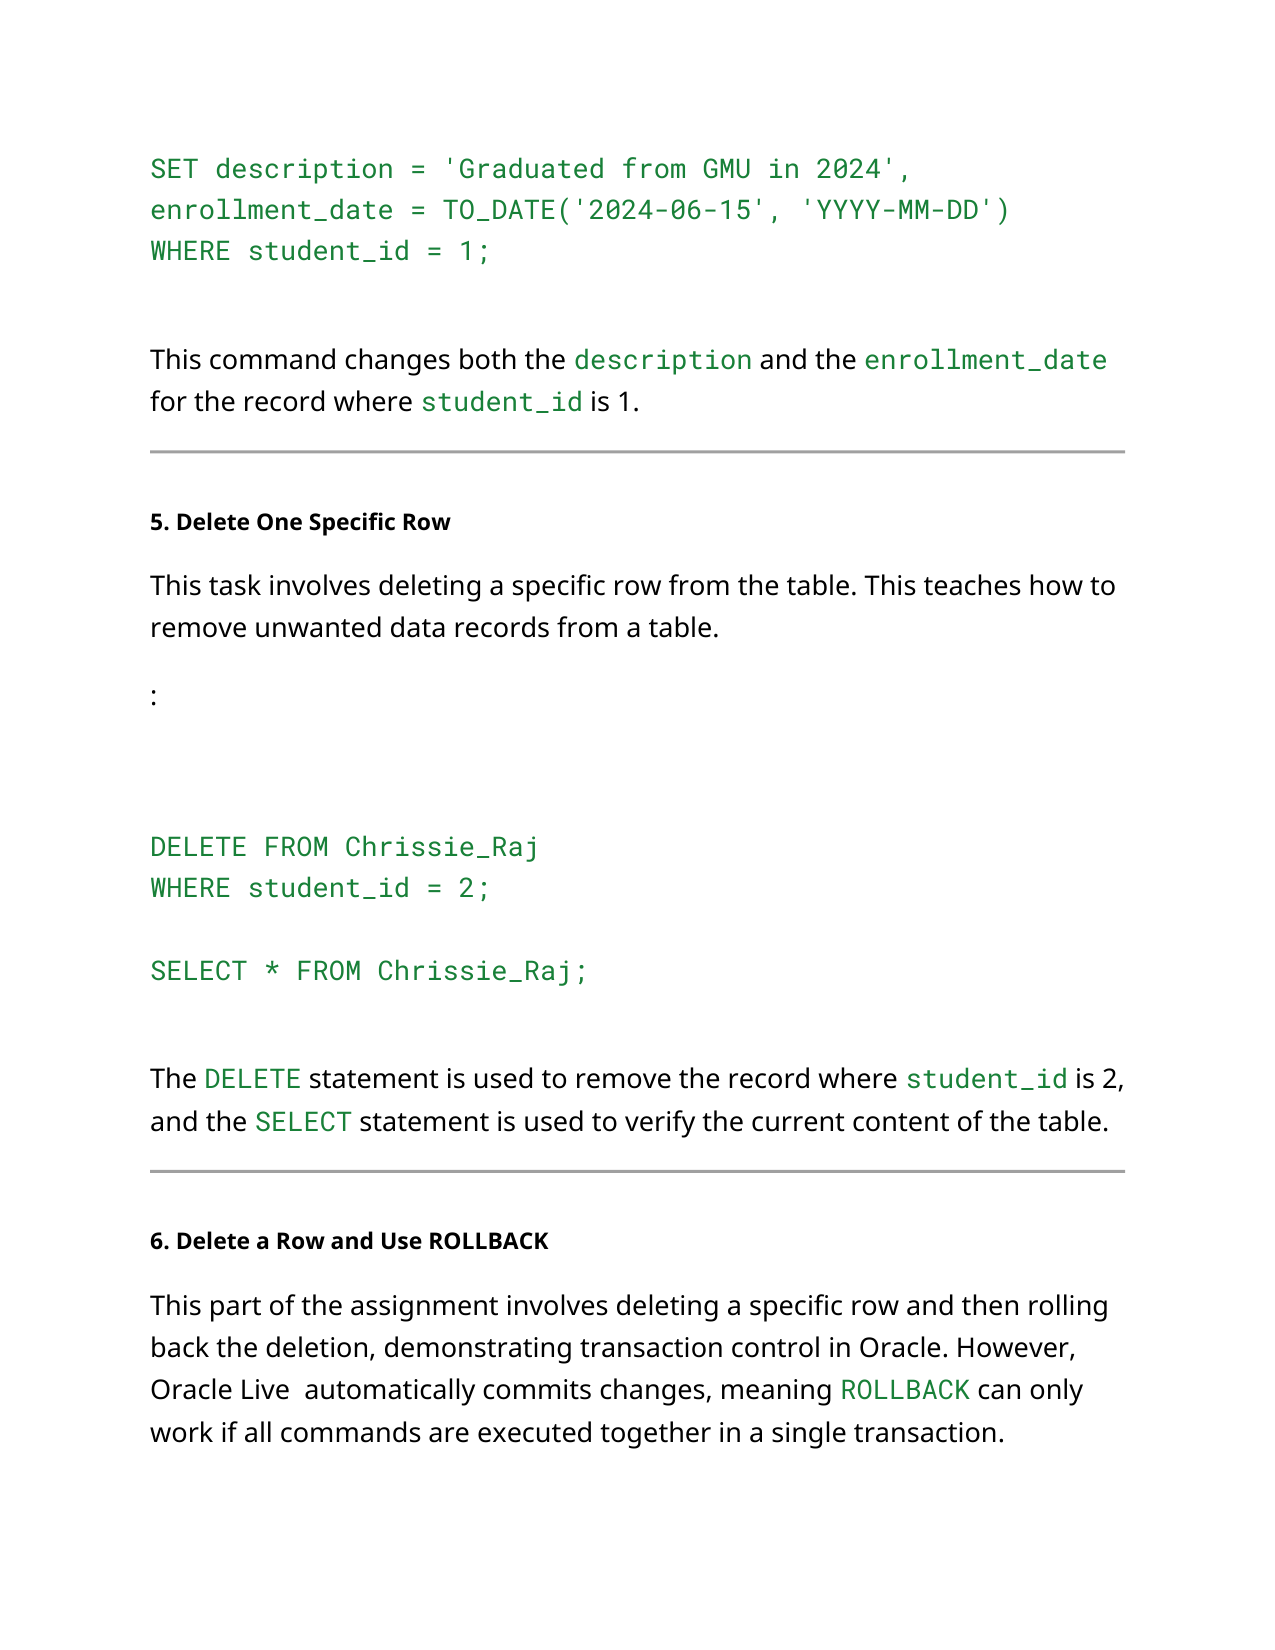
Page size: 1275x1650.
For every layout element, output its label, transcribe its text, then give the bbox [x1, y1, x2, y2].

text This part of the assignment involves deleting a specific row and then rolling back the deletion, demonstrating transaction control in Oracle. However, Oracle Live automatically commits changes, meaning ROLLBACK can only work if all commands are executed together in a single transaction. [150, 1286, 1125, 1450]
text WHERE student_id = 2; [150, 869, 1125, 905]
subtitle 6. Delete a Row and Use ROLLBACK [150, 1225, 1125, 1256]
text The DELETE statement is used to remove the record where student_id is 2, and the SELECT statement is used to verify the current content of the table. [150, 1060, 1125, 1139]
text WHERE student_id = 1; [150, 232, 1125, 268]
text This task involves deleting a specific row from the table. This teaches how to remove unwanted data records from a table. [150, 566, 1125, 646]
text This command changes both the description and the enrollment_date for the record where student_id is 1. [150, 341, 1125, 420]
subtitle 5. Delete One Specific Row [150, 506, 1125, 537]
text : [150, 676, 1125, 713]
text DELETE FROM Chrissie_Raj [150, 828, 1125, 864]
text SET description = 'Graduated from GMU in 2024', enrollment_date = TO_DATE('2024-06-15', 'YYYY-MM-DD') [150, 150, 1125, 227]
text SELECT * FROM Chrissie_Raj; [150, 952, 1125, 987]
